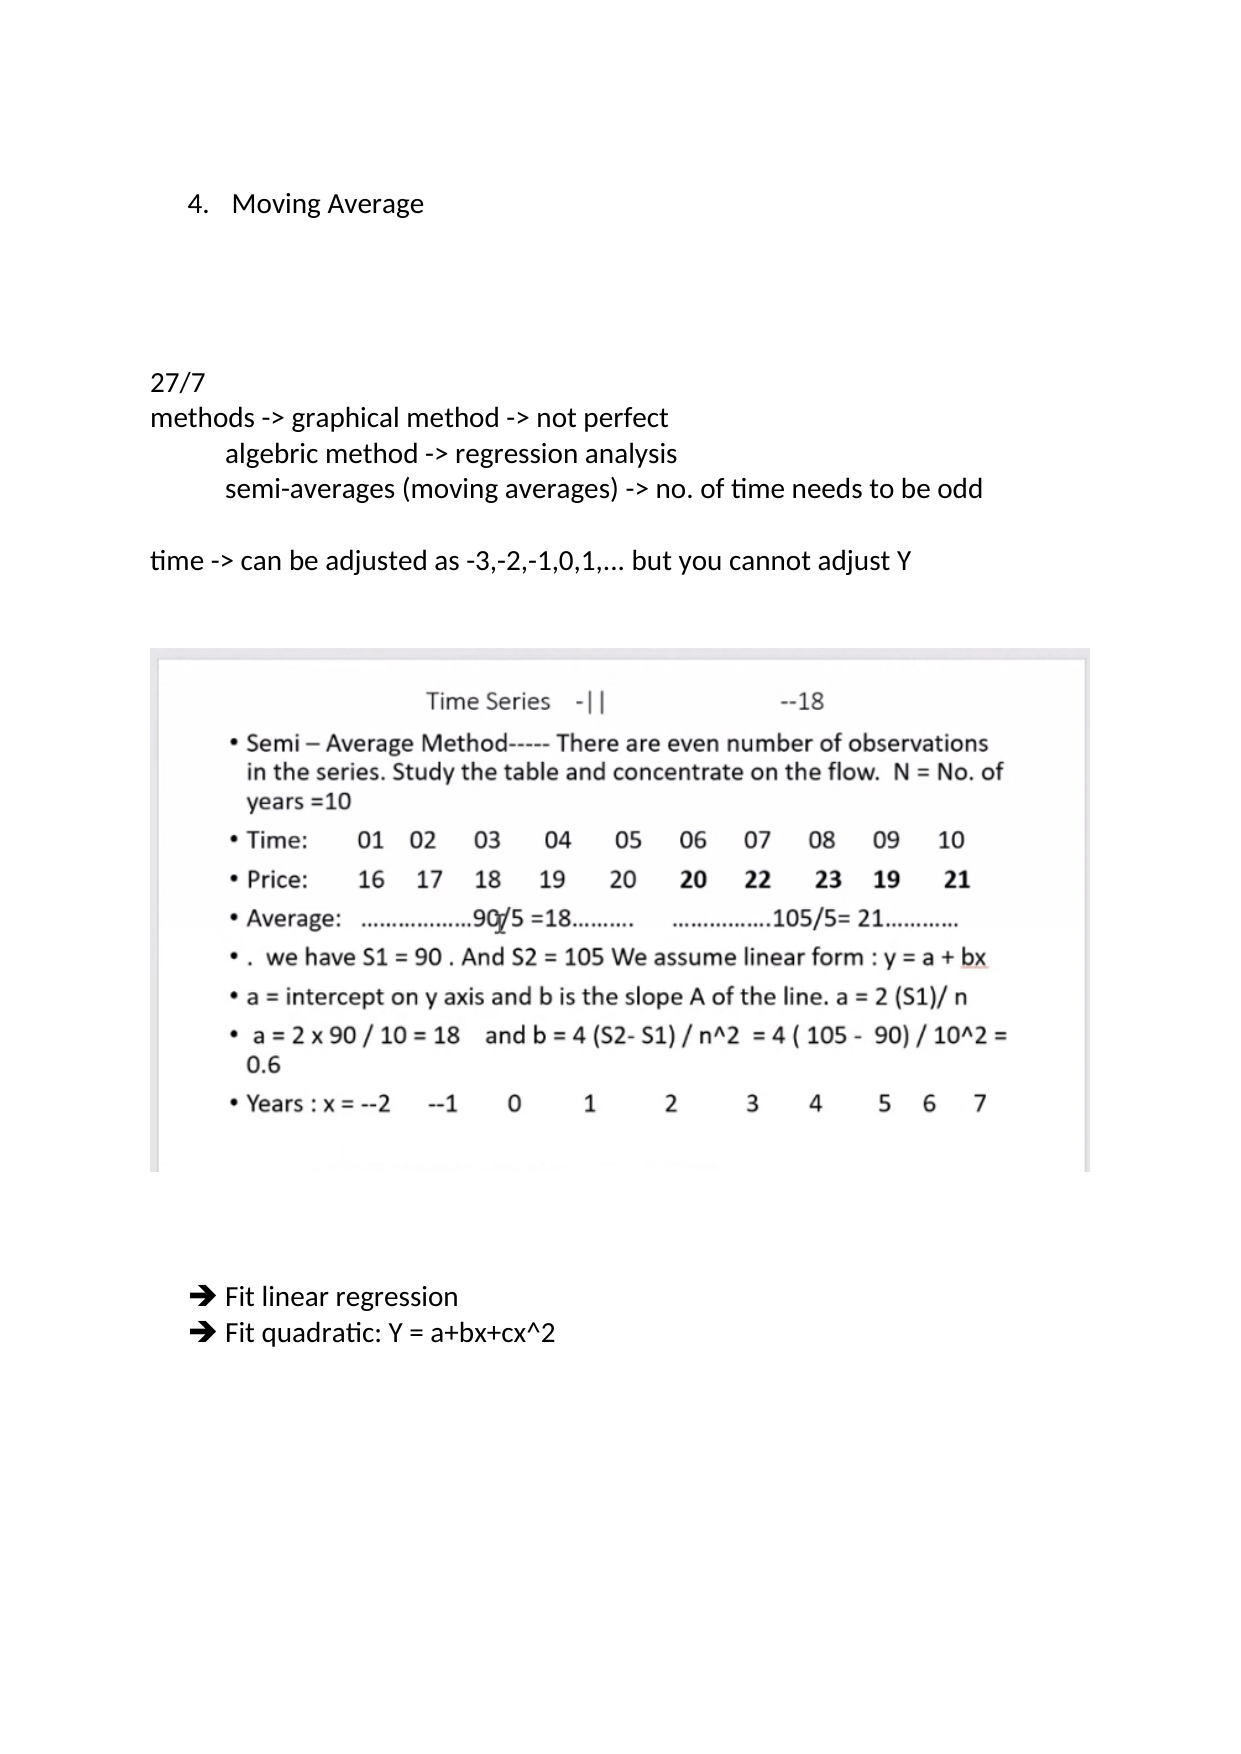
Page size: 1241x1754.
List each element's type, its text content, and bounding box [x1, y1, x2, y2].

list Fit linear regression [187, 1278, 1090, 1314]
text algebric method -> regression analysis [150, 435, 1090, 471]
list Fit quadratic: Y = a+bx+cx^2 [187, 1314, 1090, 1349]
text semi-averages (moving averages) -> no. of time needs to be odd [150, 471, 1090, 506]
text methods -> graphical method -> not perfect [150, 399, 1090, 435]
text time -> can be adjusted as -3,-2,-1,0,1,... but you cannot adjust Y [150, 542, 1090, 577]
picture [150, 648, 1091, 1172]
list Moving Average [187, 186, 1090, 221]
text 27/7 [150, 364, 1090, 399]
